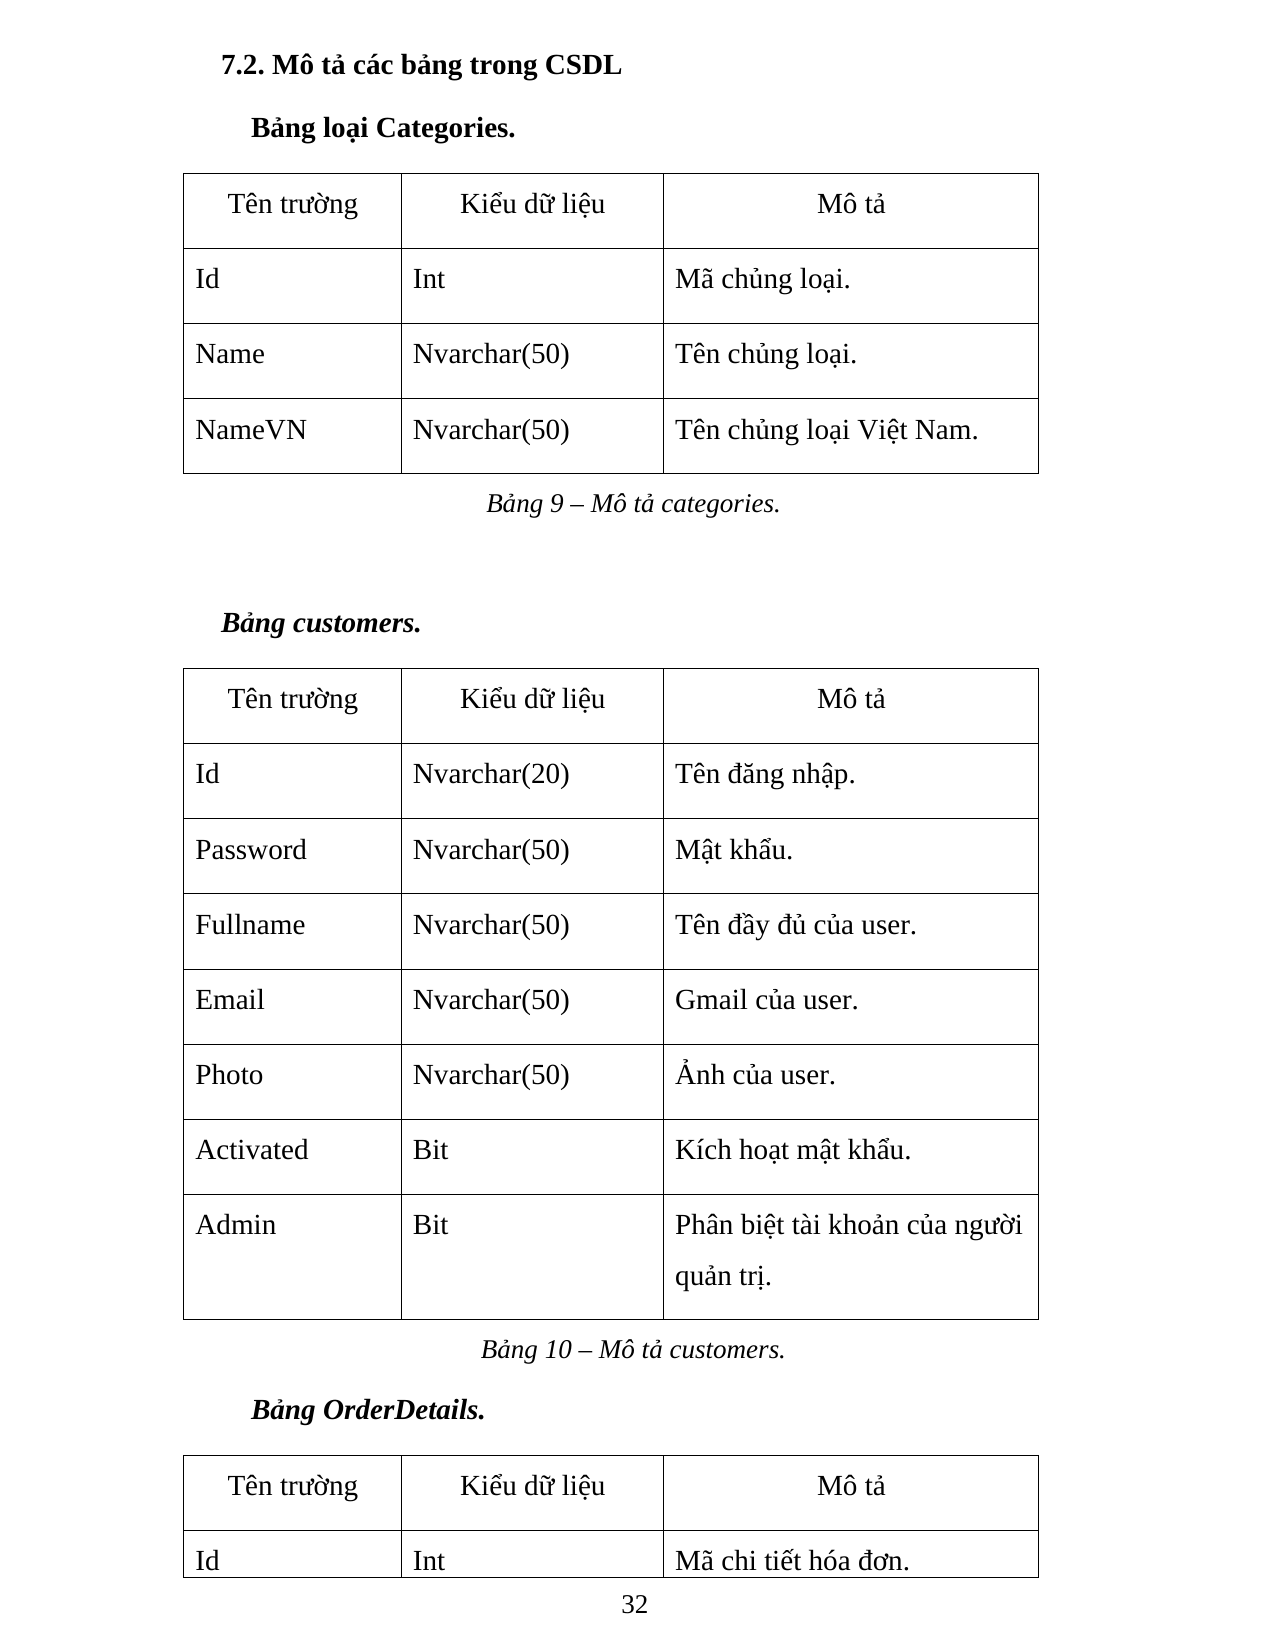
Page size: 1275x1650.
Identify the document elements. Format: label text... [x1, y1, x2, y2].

table_cell Tên chủng loại Việt Nam. [664, 399, 1038, 473]
table_cell Gmail của user. [664, 970, 1038, 1043]
text Bảng customers. [183, 605, 1198, 639]
table_cell Id [184, 1531, 401, 1577]
table_cell Nvarchar(50) [402, 970, 663, 1043]
table_header Mô tả [664, 1456, 1038, 1530]
table_cell Ảnh của user. [664, 1045, 1038, 1119]
text Bảng 9 – Mô tả categories. [71, 487, 1198, 518]
table_cell Nvarchar(50) [402, 324, 663, 398]
table_cell Nvarchar(20) [402, 744, 663, 818]
text Bảng loại Categories. [71, 110, 1198, 144]
table_header Tên trường [184, 174, 401, 248]
table_cell Name [184, 324, 401, 398]
table_cell Mã chi tiết hóa đơn. [664, 1531, 1038, 1577]
table_cell Mã chủng loại. [664, 249, 1038, 323]
table_cell Phân biệt tài khoản của người quản trị. [664, 1195, 1038, 1319]
table_cell Bit [402, 1195, 663, 1319]
table_cell Photo [184, 1045, 401, 1119]
table_cell Tên đầy đủ của user. [664, 894, 1038, 968]
table_cell Tên đăng nhập. [664, 744, 1038, 818]
table_header Kiểu dữ liệu [402, 1456, 663, 1530]
table_cell Kích hoạt mật khẩu. [664, 1120, 1038, 1194]
table_cell Id [184, 249, 401, 323]
table_header Mô tả [664, 174, 1038, 248]
table_cell Mật khẩu. [664, 819, 1038, 893]
table_cell Tên chủng loại. [664, 324, 1038, 398]
table_cell Id [184, 744, 401, 818]
subtitle 7.2. Mô tả các bảng trong CSDL [221, 47, 1198, 81]
text Bảng 10 – Mô tả customers. [71, 1333, 1198, 1364]
table_cell NameVN [184, 399, 401, 473]
table_header Tên trường [184, 1456, 401, 1530]
table_cell Nvarchar(50) [402, 894, 663, 968]
table_cell Int [402, 249, 663, 323]
table_cell Nvarchar(50) [402, 819, 663, 893]
table_cell Activated [184, 1120, 401, 1194]
table_cell Password [184, 819, 401, 893]
text Bảng OrderDetails. [71, 1392, 1198, 1425]
table_header Kiểu dữ liệu [402, 174, 663, 248]
table_cell Admin [184, 1195, 401, 1319]
table_cell Int [402, 1531, 663, 1577]
table_cell Email [184, 970, 401, 1043]
table_cell Nvarchar(50) [402, 1045, 663, 1119]
table_cell Bit [402, 1120, 663, 1194]
table_header Tên trường [184, 669, 401, 743]
table_header Kiểu dữ liệu [402, 669, 663, 743]
table_cell Nvarchar(50) [402, 399, 663, 473]
table_header Mô tả [664, 669, 1038, 743]
table_cell Fullname [184, 894, 401, 968]
